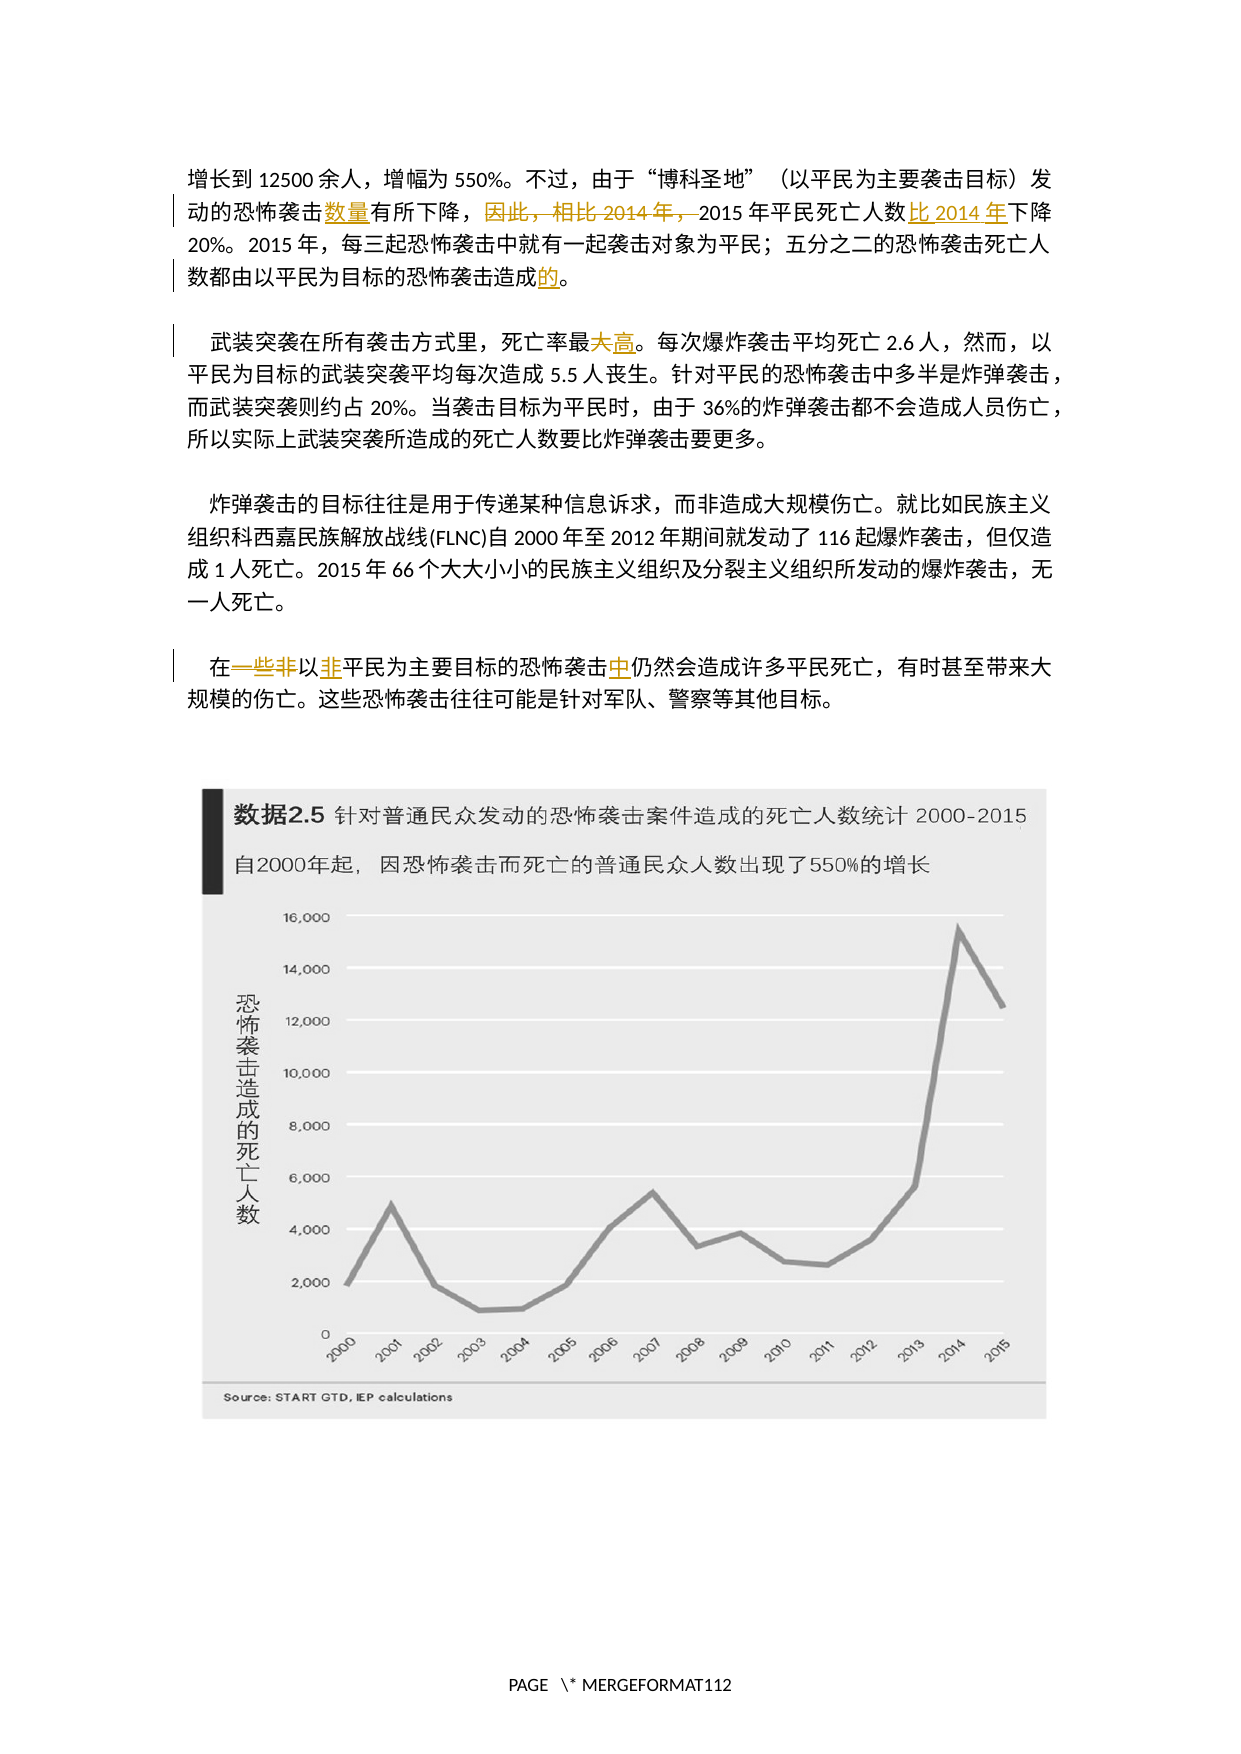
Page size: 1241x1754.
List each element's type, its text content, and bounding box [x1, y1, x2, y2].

text 在以平民为主要目标的恐怖袭击仍然会造成许多平民死亡，有时甚至带来大规模的伤亡。这些恐怖袭击往往可能是针对军队、警察等其他目标。 [187, 649, 1053, 714]
text 武装突袭在所有袭击方式里，死亡率最。每次爆炸袭击平均死亡2.6人，然而，以平民为目标的武装突袭平均每次造成5.5人丧生。针对平民的恐怖袭击中多半是炸弹袭击，而武装突袭则约占20%。当袭击目标为平民时，由于36%的炸弹袭击都不会造成人员伤亡，所以实际上武装突袭所造成的死亡人数要比炸弹袭击要更多。 [187, 324, 1053, 454]
text 炸弹袭击的目标往往是用于传递某种信息诉求，而非造成大规模伤亡。就比如民族主义组织科西嘉民族解放战线(FLNC)自2000年至2012年期间就发动了116起爆炸袭击，但仅造成1人死亡。2015年66个大大小小的民族主义组织及分裂主义组织所发动的爆炸袭击，无一人死亡。 [187, 487, 1053, 617]
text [187, 162, 1053, 292]
